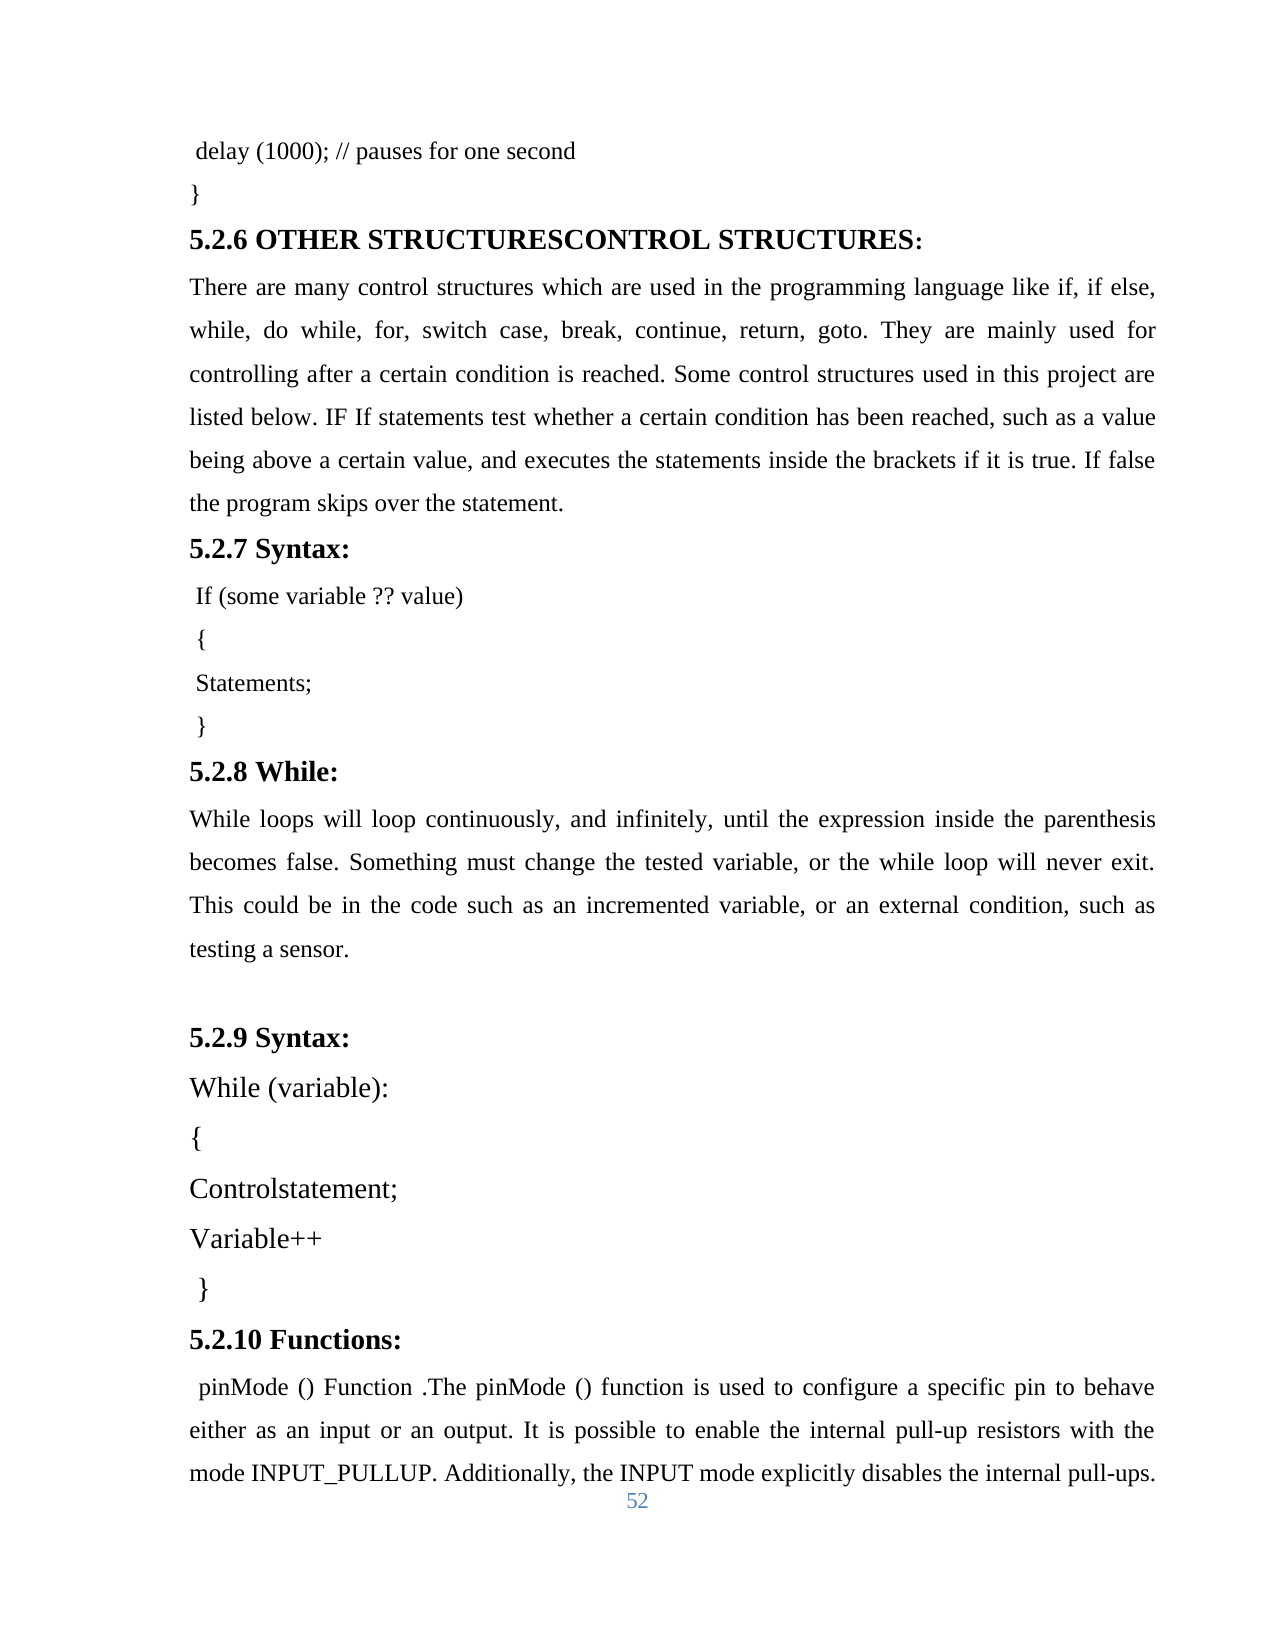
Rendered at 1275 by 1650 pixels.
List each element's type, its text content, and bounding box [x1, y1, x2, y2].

list 5.2.7 Syntax: [189, 531, 1157, 565]
list 5.2.6 OTHER STRUCTURESCONTROL STRUCTURES: [189, 222, 1157, 256]
list 5.2.9 Syntax: [189, 1020, 1157, 1053]
list Statements; [189, 668, 1157, 696]
list 5.2.10 Functions: [189, 1322, 1157, 1355]
list { [189, 1121, 1157, 1154]
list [189, 1372, 1157, 1487]
list } [189, 179, 1157, 208]
list There are many control structures which are used in the programming language like if, if else, while, do while, for, switch case, break, continue, return, goto. They are mainly used for controlling after a certain condition is reached. Some control structures used in this project are listed below. IF If statements test whether a certain condition has been reached, such as a value being above a certain value, and executes the statements inside the brackets if it is true. If false the program skips over the statement. [189, 272, 1157, 517]
list { [189, 624, 1157, 653]
list Controlstatement; [189, 1171, 1157, 1204]
list } [189, 711, 1157, 739]
list If (some variable ?? value) [189, 581, 1157, 610]
list 5.2.8 While: [189, 754, 1157, 787]
list delay (1000); // pauses for one second [189, 136, 1157, 164]
list While loops will loop continuously, and infinitely, until the expression inside the parenthesis becomes false. Something must change the tested variable, or the while loop will never exit. This could be in the code such as an incremented variable, or an external condition, such as testing a sensor. [189, 804, 1157, 962]
list Variable++ [189, 1221, 1157, 1255]
list While (variable): [189, 1070, 1157, 1104]
list } [189, 1271, 1157, 1305]
